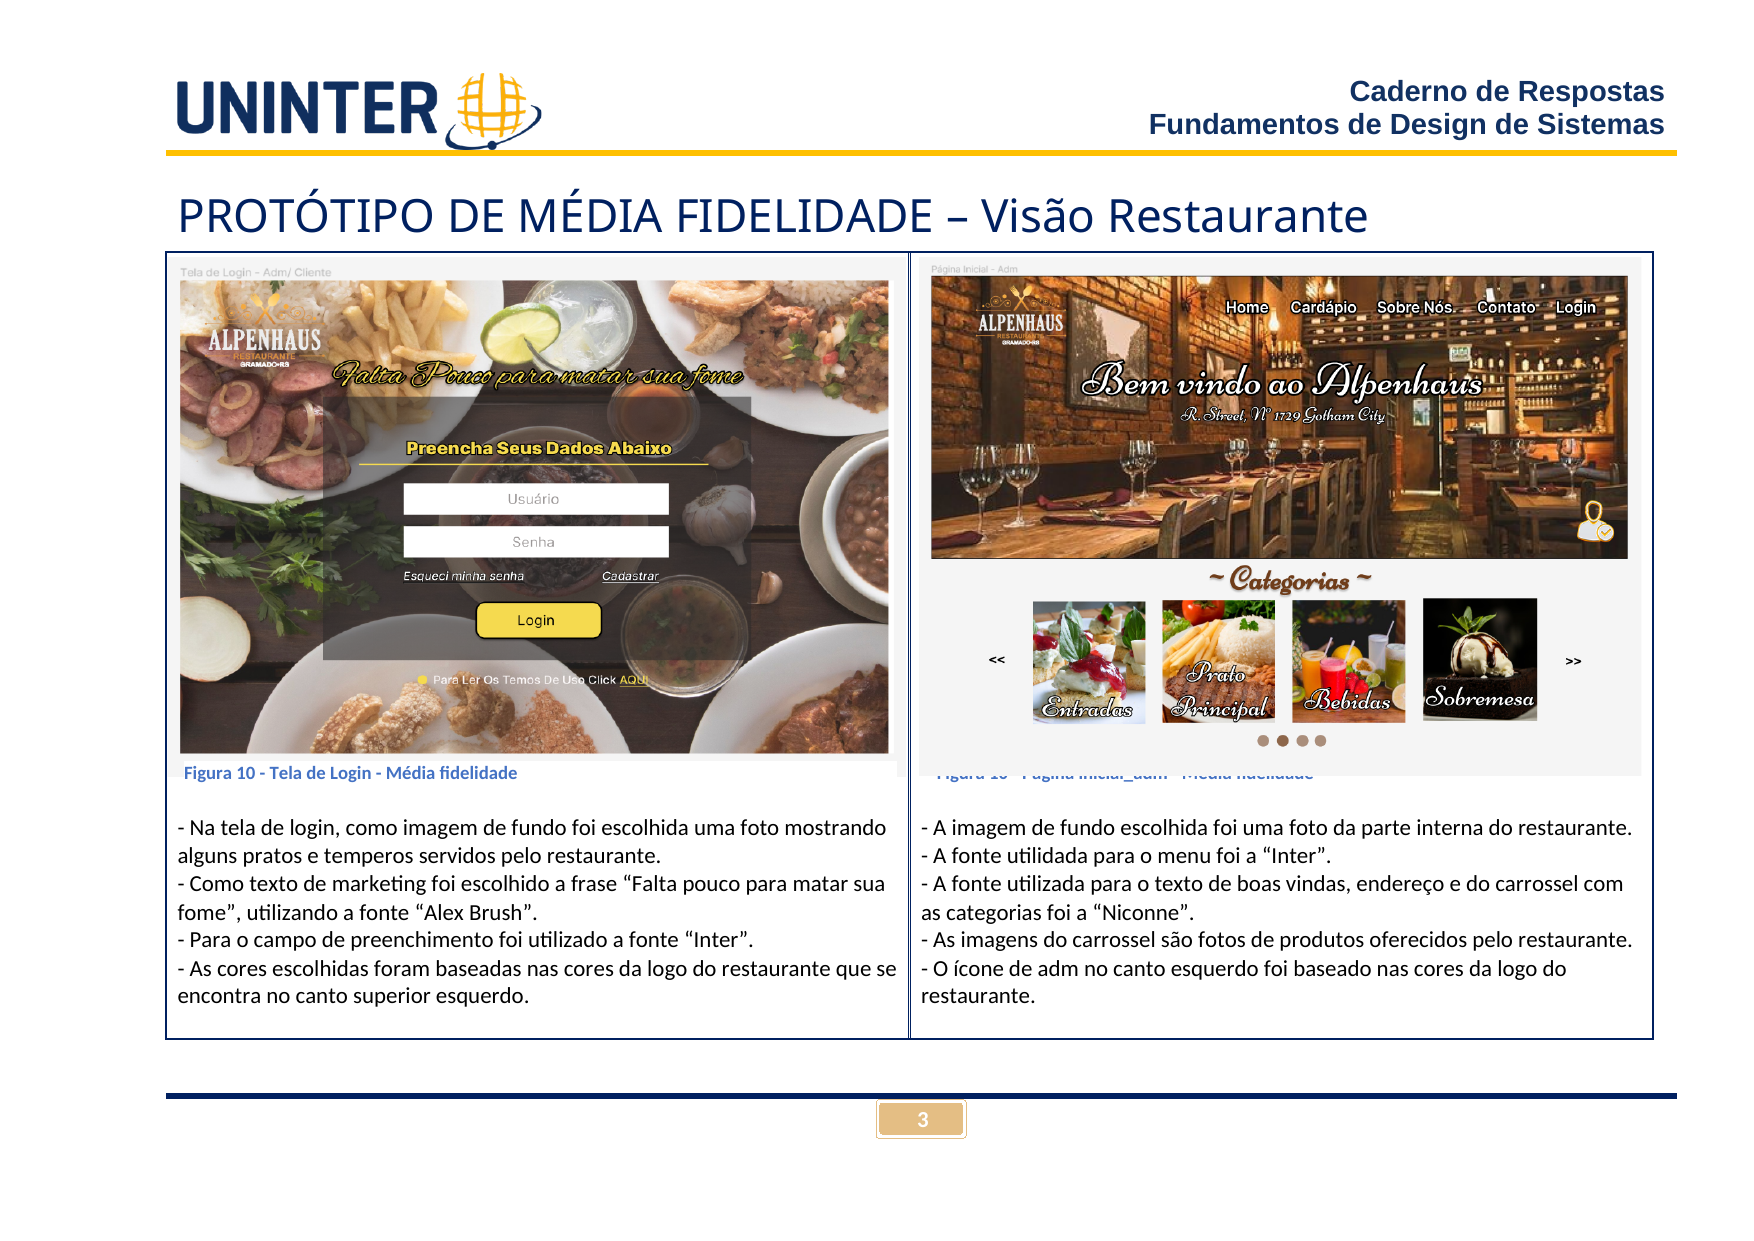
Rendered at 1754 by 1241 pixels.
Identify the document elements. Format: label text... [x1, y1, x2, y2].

table_header - A imagem de fundo escolhida foi uma foto da parte interna do restaurante. - A fonte utilidada para o menu foi a “Inter”. - A fonte utilizada para o texto de boas vindas, endereço e do carrossel com as categorias foi a “Niconne”. - As imagens do carrossel são fotos de produtos oferecidos pelo restaurante. - O ícone de adm no canto esquerdo foi baseado nas cores da logo do restaurante. [911, 253, 1652, 1038]
subtitle PROTÓTIPO DE MÉDIA FIDELIDADE – Visão Restaurante [177, 184, 1665, 246]
picture [167, 257, 906, 777]
picture [919, 257, 1642, 776]
picture [177, 73, 542, 150]
table_header - Na tela de login, como imagem de fundo foi escolhida uma foto mostrando alguns pratos e temperos servidos pelo restaurante. - Como texto de marketing foi escolhido a frase “Falta pouco para matar sua fome”, utilizando a fonte “Alex Brush”. - Para o campo de preenchimento foi utilizado a fonte “Inter”. - As cores escolhidas foram baseadas nas cores da logo do restaurante que se encontra no canto superior esquerdo. [167, 253, 908, 1038]
